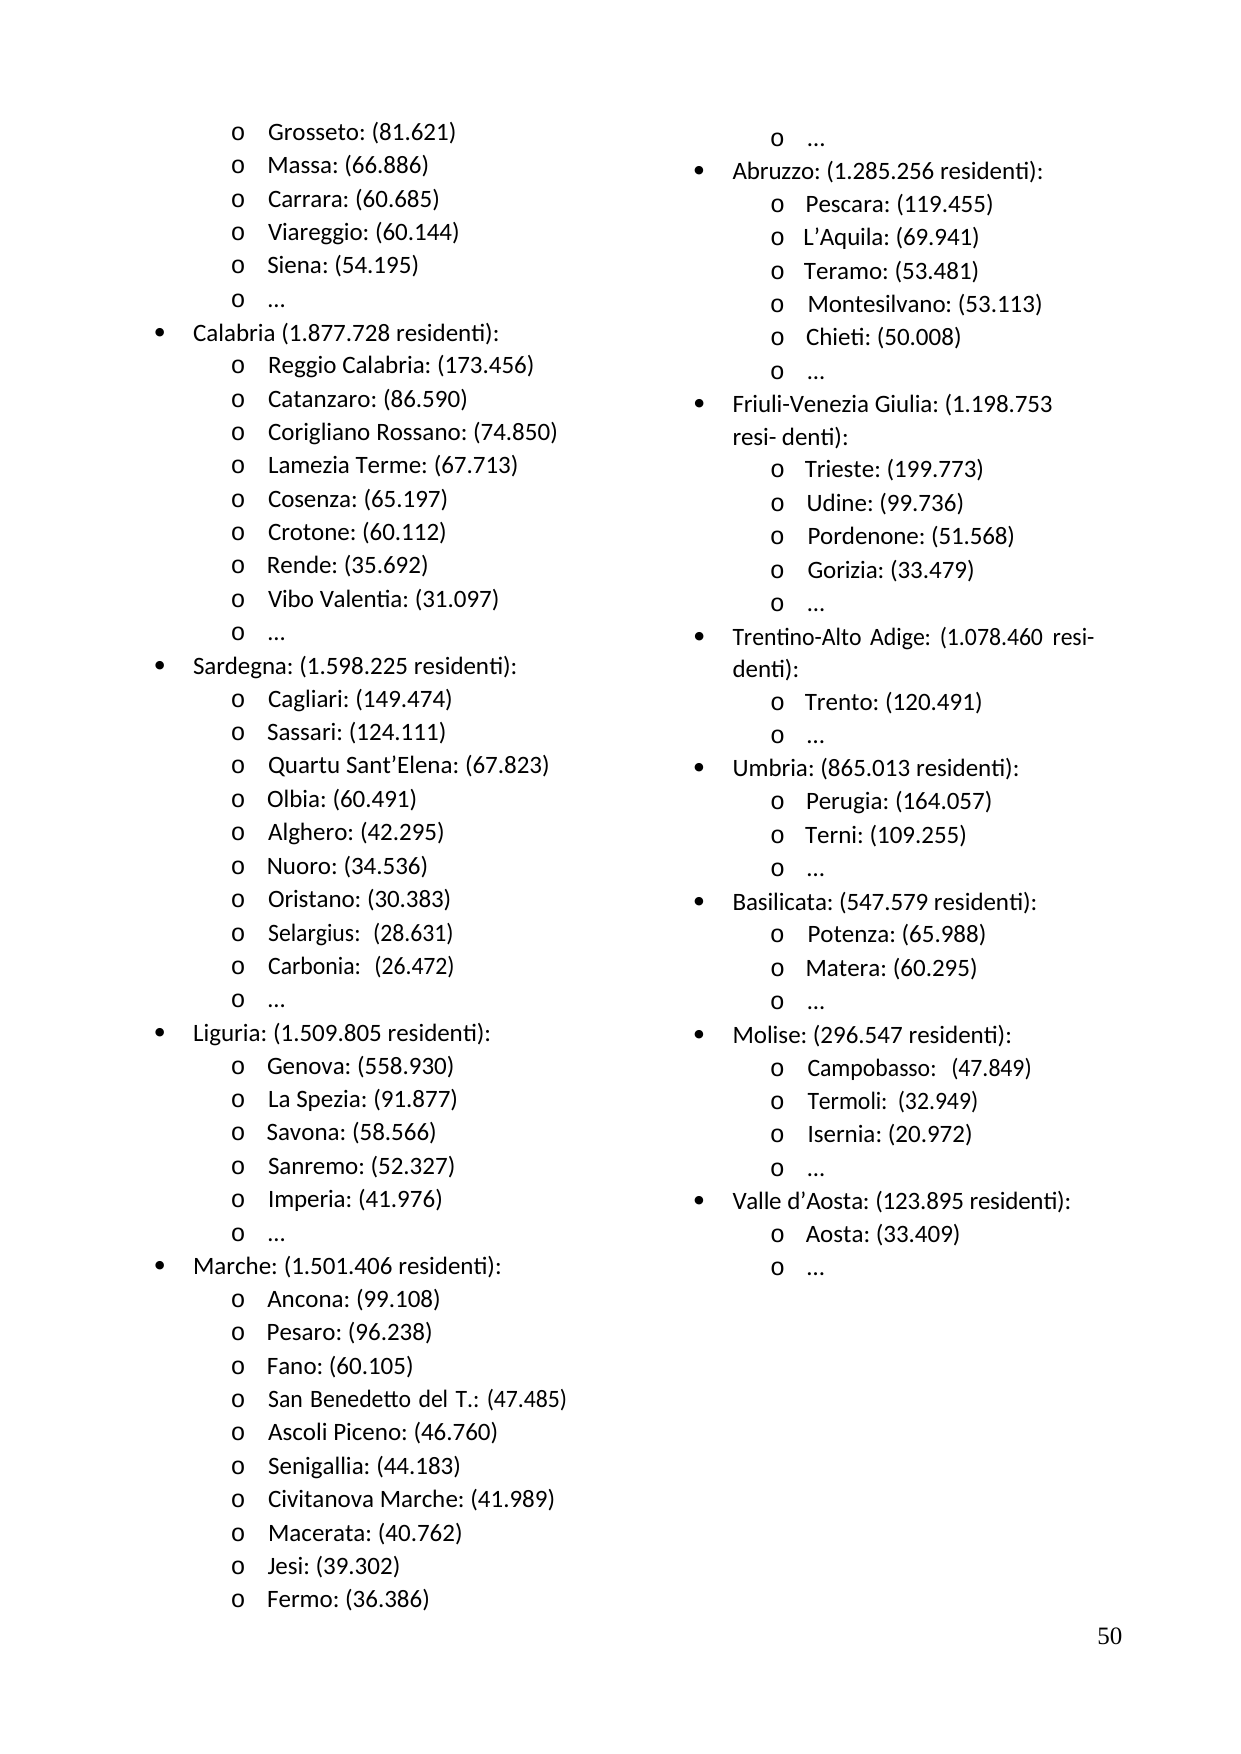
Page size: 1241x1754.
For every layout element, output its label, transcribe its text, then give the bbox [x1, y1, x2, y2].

text o Trieste: (199.773) [770, 453, 1146, 485]
text o Genova: (558.930) [230, 1050, 574, 1082]
list … [769, 1152, 1146, 1183]
list Cagliari: (149.474) [230, 683, 574, 715]
text o Massa: (66.886) [230, 149, 574, 181]
list Corigliano Rossano: (74.850) [230, 416, 574, 448]
text o Ancona: (99.108) [230, 1283, 574, 1315]
list Termoli: (32.949) [769, 1085, 1146, 1117]
list Catanzaro: (86.590) [230, 383, 574, 415]
list … [769, 587, 1146, 619]
list Imperia: (41.976) [230, 1183, 574, 1215]
list Calabria (1.877.728 residenti): [155, 317, 574, 347]
list Selargius: (28.631) [230, 917, 574, 948]
text o Sassari: (124.111) [230, 716, 574, 748]
list … [769, 122, 1146, 153]
list Marche: (1.501.406 residenti): [155, 1250, 574, 1281]
list Quartu Sant’Elena: (67.823) [230, 750, 574, 781]
text o Savona: (58.566) [230, 1116, 574, 1148]
list … [230, 617, 574, 648]
text o L’Aquila: (69.941) [770, 221, 1146, 253]
list Senigallia: (44.183) [230, 1450, 574, 1482]
text o Terni: (109.255) [770, 819, 1146, 851]
text o Matera: (60.295) [770, 952, 1146, 983]
list Macerata: (40.762) [230, 1517, 574, 1549]
list Viareggio: (60.144) [230, 216, 574, 248]
text o Udine: (99.736) [770, 487, 1146, 519]
list Carrara: (60.685) [230, 183, 574, 215]
list La Spezia: (91.877) [230, 1083, 574, 1115]
list … [230, 983, 574, 1015]
text o Jesi: (39.302) [230, 1550, 574, 1582]
list … [230, 283, 574, 315]
text o Fermo: (36.386) [230, 1583, 574, 1615]
list … [769, 985, 1146, 1017]
text o Rende: (35.692) [230, 550, 574, 581]
list Campobasso: (47.849) [769, 1052, 1146, 1083]
list Sanremo: (52.327) [230, 1150, 574, 1182]
list Liguria: (1.509.805 residenti): [155, 1017, 574, 1047]
list Trentino-Alto Adige: (1.078.460 resi- denti): [695, 621, 1096, 683]
text o … [770, 719, 1146, 751]
list Valle d’Aosta: (123.895 residenti): [694, 1185, 1146, 1216]
list Sardegna: (1.598.225 residenti): [155, 650, 574, 681]
list Carbonia: (26.472) [230, 950, 574, 982]
text o Fano: (60.105) [230, 1350, 574, 1382]
text o … [770, 852, 1146, 884]
list Basilicata: (547.579 residenti): [694, 886, 1146, 916]
text o Pescara: (119.455) [770, 188, 1146, 220]
list Lamezia Terme: (67.713) [230, 449, 574, 481]
list Reggio Calabria: (173.456) [230, 349, 574, 381]
list San Benedetto del T.: (47.485) [230, 1383, 574, 1415]
list Molise: (296.547 residenti): [694, 1019, 1146, 1049]
list Abruzzo: (1.285.256 residenti): [694, 155, 1146, 186]
text o Aosta: (33.409) [770, 1218, 1146, 1250]
list … [230, 1217, 574, 1248]
list Umbria: (865.013 residenti): [694, 752, 1146, 783]
text o … [770, 1252, 1146, 1283]
list Pordenone: (51.568) [769, 520, 1146, 552]
text o Perugia: (164.057) [770, 785, 1146, 817]
list … [769, 355, 1146, 387]
list Oristano: (30.383) [230, 883, 574, 915]
list Gorizia: (33.479) [769, 554, 1146, 586]
list Potenza: (65.988) [769, 918, 1146, 950]
text o Nuoro: (34.536) [230, 850, 574, 882]
list Civitanova Marche: (41.989) [230, 1483, 574, 1515]
list Grosseto: (81.621) [230, 116, 574, 148]
text o Teramo: (53.481) [770, 255, 1146, 287]
list Montesilvano: (53.113) [769, 288, 1146, 320]
list Friuli-Venezia Giulia: (1.198.753 resi- denti): [695, 389, 1099, 451]
list Alghero: (42.295) [230, 817, 574, 848]
list Crotone: (60.112) [230, 516, 574, 548]
list Ascoli Piceno: (46.760) [230, 1417, 574, 1448]
list Isernia: (20.972) [769, 1118, 1146, 1150]
list Vibo Valentia: (31.097) [230, 583, 574, 615]
text o Siena: (54.195) [230, 249, 574, 281]
text o Chieti: (50.008) [770, 322, 1146, 353]
list Cosenza: (65.197) [230, 483, 574, 515]
text o Pesaro: (96.238) [230, 1316, 574, 1348]
text o Trento: (120.491) [770, 686, 1146, 717]
text o Olbia: (60.491) [230, 783, 574, 815]
